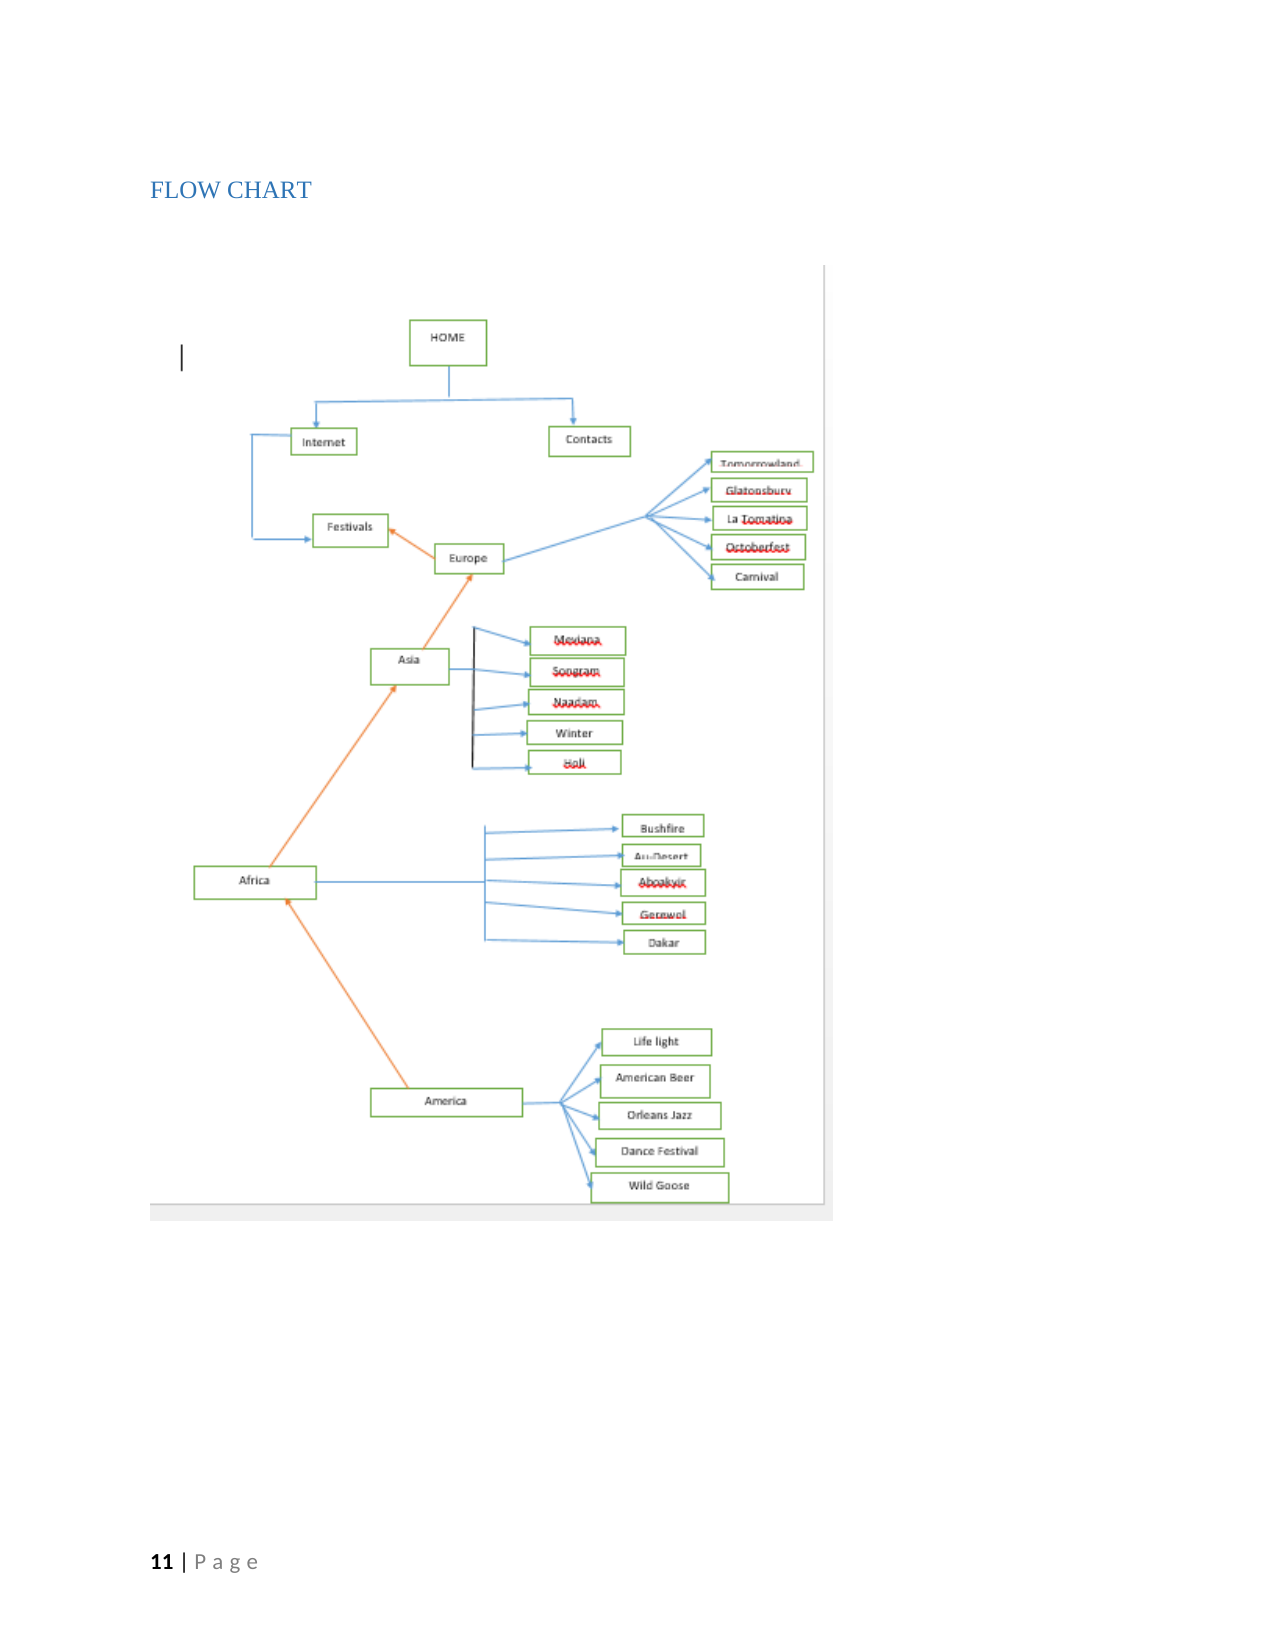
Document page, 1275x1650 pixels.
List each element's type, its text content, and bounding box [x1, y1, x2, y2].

picture [150, 265, 833, 1221]
subtitle FLOW CHART [150, 175, 1125, 204]
